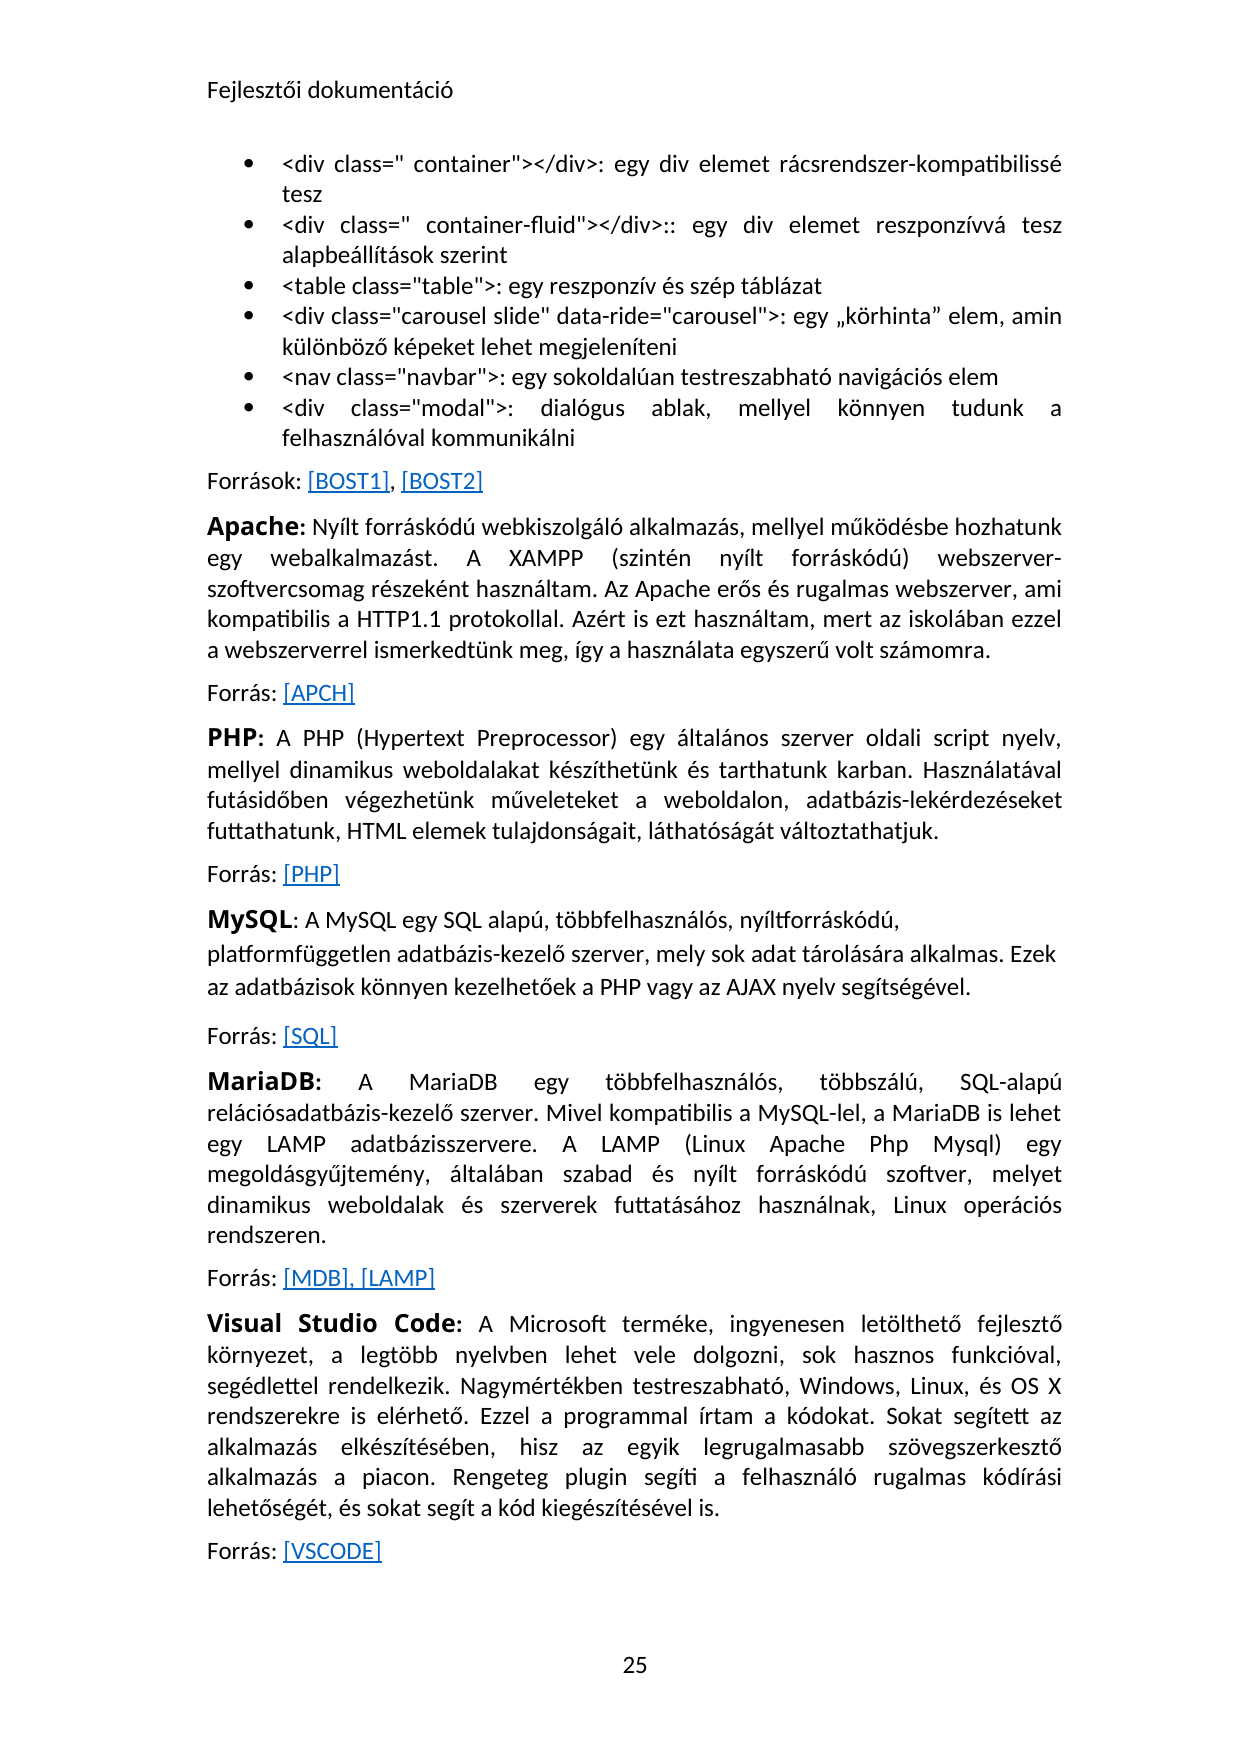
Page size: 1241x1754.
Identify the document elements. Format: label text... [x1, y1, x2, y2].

list <div class=" container"></div>: egy div elemet rácsrendszer-kompatibilissé tesz [244, 148, 1063, 209]
text MariaDB: A MariaDB egy többfelhasználós, többszálú, SQL-alapú relációsadatbázis-kezelő szerver. Mivel kompatibilis a MySQL-lel, a MariaDB is lehet egy LAMP adatbázisszervere. A LAMP (Linux Apache Php Mysql) egy megoldásgyűjtemény, általában szabad és nyílt forráskódú szoftver, melyet dinamikus weboldalak és szerverek futtatásához használnak, Linux operációs rendszeren. [207, 1063, 1063, 1250]
text Forrás: [MDB], [LAMP] [207, 1262, 1063, 1293]
text Forrás: [APCH] [207, 677, 1063, 708]
list <nav class="navbar">: egy sokoldalúan testreszabható navigációs elem [244, 361, 1063, 392]
text Forrás: [VSCODE] [207, 1535, 1063, 1566]
text Forrás: [PHP] [207, 858, 1063, 889]
list <table class="table">: egy reszponzív és szép táblázat [244, 270, 1063, 300]
list <div class="modal">: dialógus ablak, mellyel könnyen tudunk a felhasználóval kommunikálni [244, 392, 1063, 453]
list <div class=" container-fluid"></div>:: egy div elemet reszponzívvá tesz alapbeállítások szerint [244, 209, 1063, 270]
list <div class="carousel slide" data-ride="carousel">: egy „körhinta” elem, amin különböző képeket lehet megjeleníteni [244, 300, 1063, 361]
text Visual Studio Code: A Microsoft terméke, ingyenesen letölthető fejlesztő környezet, a legtöbb nyelvben lehet vele dolgozni, sok hasznos funkcióval, segédlettel rendelkezik. Nagymértékben testreszabható, Windows, Linux, és OS X rendszerekre is elérhető. Ezzel a programmal írtam a kódokat. Sokat segített az alkalmazás elkészítésében, hisz az egyik legrugalmasabb szövegszerkesztő alkalmazás a piacon. Rengeteg plugin segíti a felhasználó rugalmas kódírási lehetőségét, és sokat segít a kód kiegészítésével is. [207, 1305, 1063, 1523]
text Forrás: [SQL] [207, 1020, 1063, 1051]
text MySQL: A MySQL egy SQL alapú, többfelhasználós, nyíltforráskódú, platformfüggetlen adatbázis-kezelő szerver, mely sok adat tárolására alkalmas. Ezek az adatbázisok könnyen kezelhetőek a PHP vagy az AJAX nyelv segítségével. [207, 901, 1063, 1001]
text Források: [BOST1], [BOST2] [207, 465, 1063, 496]
text PHP: A PHP (Hypertext Preprocessor) egy általános szerver oldali script nyelv, mellyel dinamikus weboldalakat készíthetünk és tarthatunk karban. Használatával futásidőben végezhetünk műveleteket a weboldalon, adatbázis-lekérdezéseket futtathatunk, HTML elemek tulajdonságait, láthatóságát változtathatjuk. [207, 720, 1063, 846]
text Apache: Nyílt forráskódú webkiszolgáló alkalmazás, mellyel működésbe hozhatunk egy webalkalmazást. A XAMPP (szintén nyílt forráskódú) webszerver-szoftvercsomag részeként használtam. Az Apache erős és rugalmas webszerver, ami kompatibilis a HTTP1.1 protokollal. Azért is ezt használtam, mert az iskolában ezzel a webszerverrel ismerkedtünk meg, így a használata egyszerű volt számomra. [207, 508, 1063, 664]
